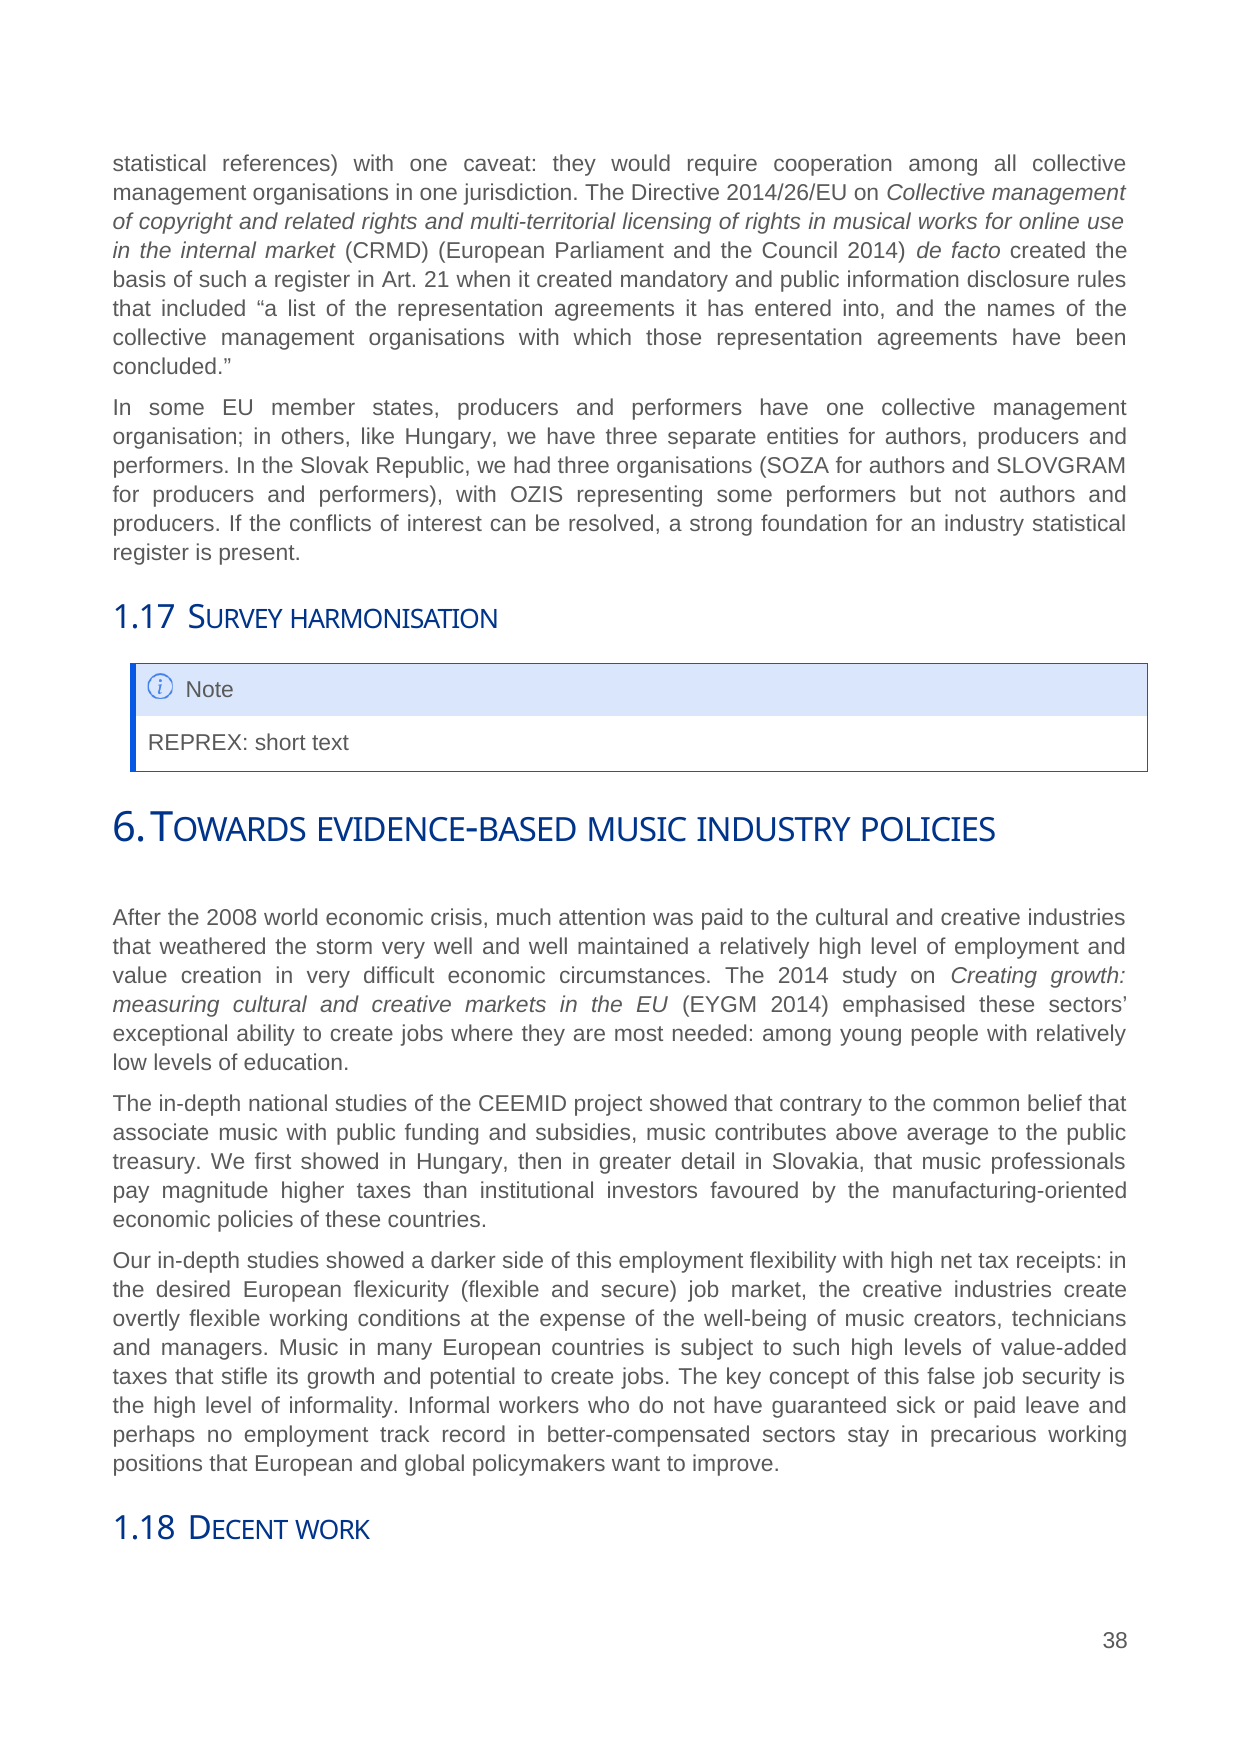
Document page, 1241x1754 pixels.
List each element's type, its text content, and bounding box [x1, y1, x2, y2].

text After the 2008 world economic crisis, much attention was paid to the cultural and creative industries that weathered the storm very well and well maintained a relatively high level of employment and value creation in very difficult economic circumstances. The 2014 study on Creating growth: measuring cultural and creative markets in the EU (EYGM 2014) emphasised these sectors’ exceptional ability to create jobs where they are most needed: among young people with relatively low levels of education. [112, 904, 1128, 1075]
text The in-depth national studies of the CEEMID project showed that contrary to the common belief that associate music with public funding and subsidies, music contributes above average to the public treasury. We first showed in Hungary, then in greater detail in Slovakia, that music professionals pay magnitude higher taxes than institutional investors favoured by the manufacturing-oriented economic policies of these countries. [112, 1090, 1128, 1232]
text In some EU member states, producers and performers have one collective management organisation; in others, like Hungary, we have three separate entities for authors, producers and performers. In the Slovak Republic, we had three organisations (SOZA for authors and SLOVGRAM for producers and performers), with OZIS representing some performers but not authors and producers. If the conflicts of interest can be resolved, a strong foundation for an industry statistical register is present. [112, 394, 1128, 565]
table_header Note [136, 664, 1147, 716]
subtitle Survey harmonisation [112, 593, 1128, 638]
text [112, 150, 1128, 379]
picture [147, 673, 173, 699]
text Our in-depth studies showed a darker side of this employment flexibility with high net tax receipts: in the desired European flexicurity (flexible and secure) job market, the creative industries create overtly flexible working conditions at the expense of the well-being of music creators, technicians and managers. Music in many European countries is subject to such high levels of value-added taxes that stifle its growth and potential to create jobs. The key concept of this false job security is the high level of informality. Informal workers who do not have guaranteed sick or paid leave and perhaps no employment track record in better-compensated sectors stay in precarious working positions that European and global policymakers want to improve. [112, 1247, 1128, 1476]
subtitle Towards evidence-based music industry policies [112, 797, 1128, 854]
table_cell REPREX: short text [136, 716, 1147, 771]
subtitle Decent work [112, 1504, 1128, 1549]
